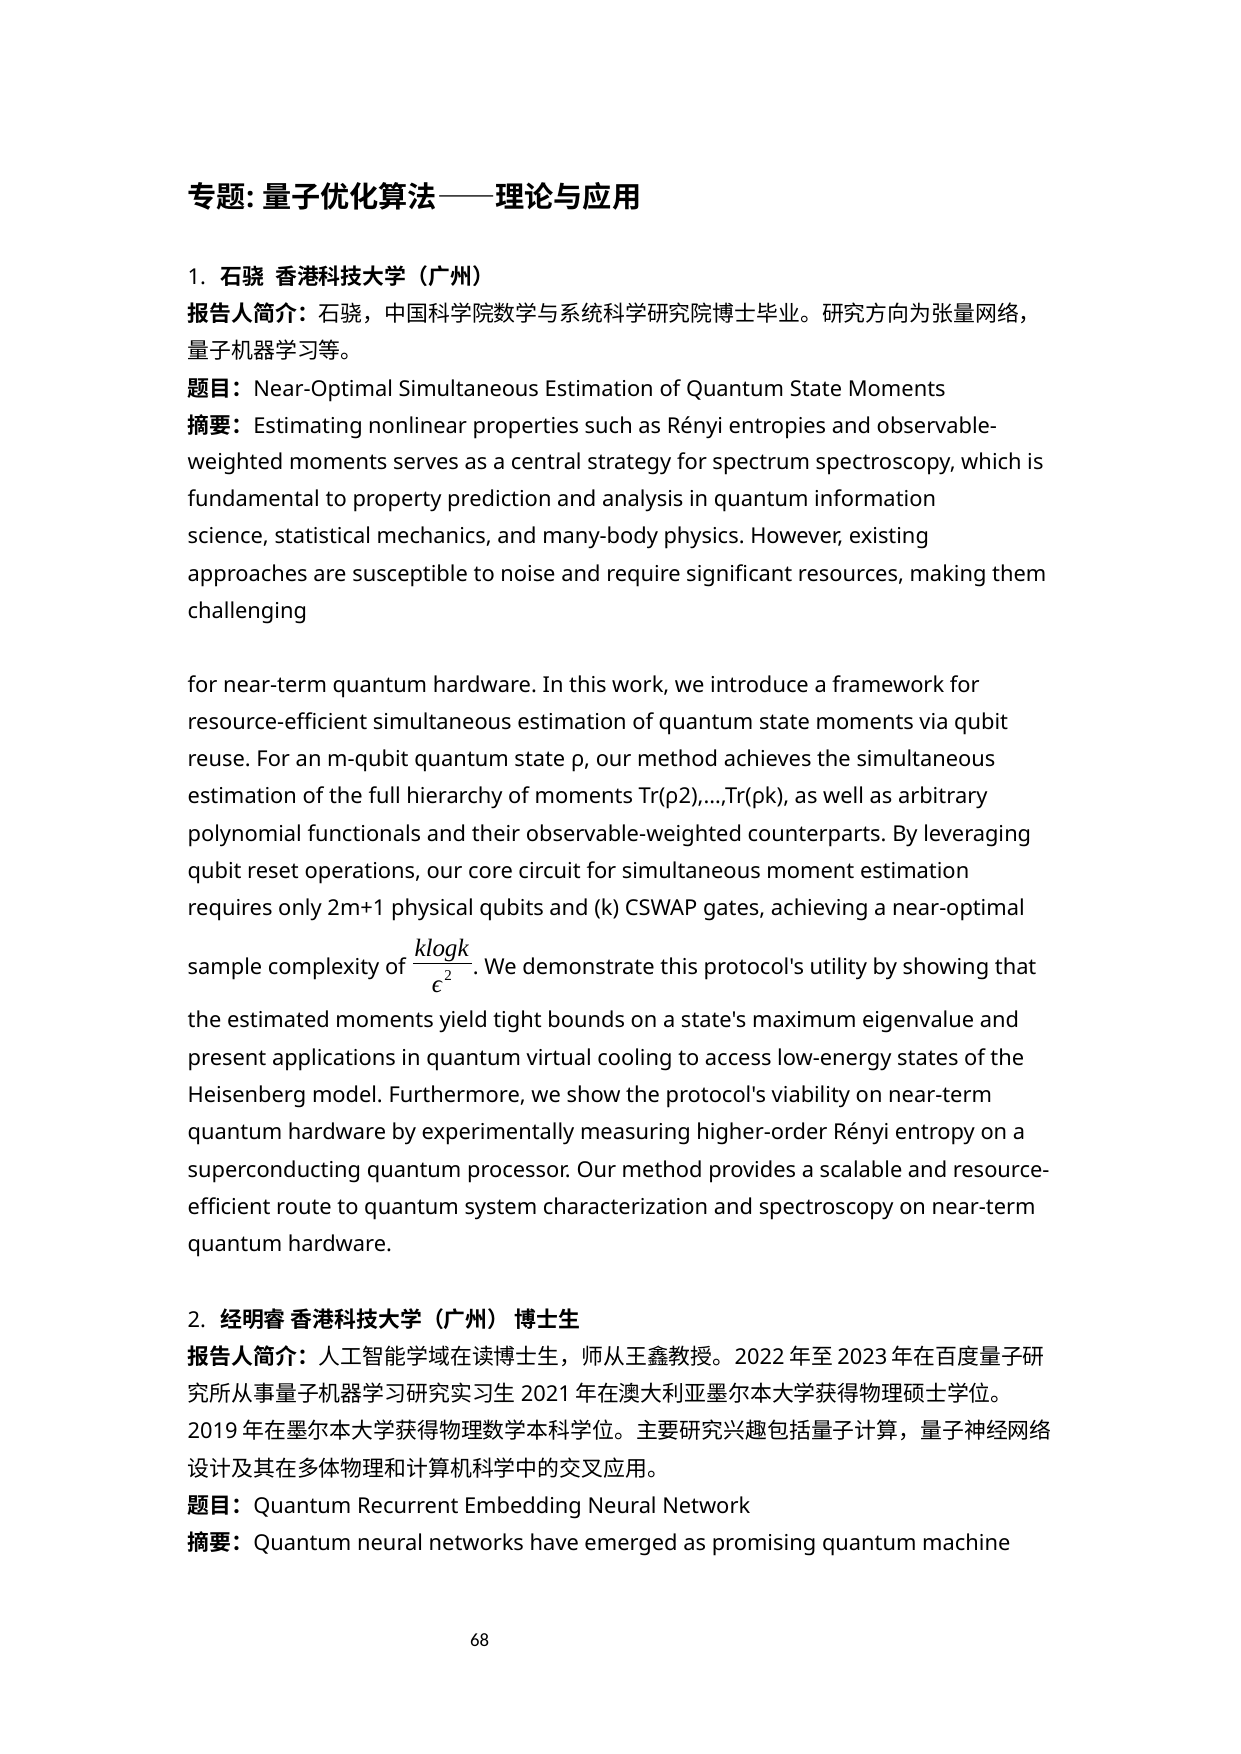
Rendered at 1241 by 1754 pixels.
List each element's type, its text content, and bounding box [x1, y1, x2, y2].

list 专题: 量子优化算法——理论与应用 [187, 162, 1053, 227]
list 石骁 香港科技大学（广州） 报告人简介：石骁，中国科学院数学与系统科学研究院博士毕业。研究方向为张量网络，量子机器学习等。 题目：Near-Optimal Simultaneous Estimation of Quantum State Moments 摘要：Estimating nonlinear properties such as Rényi entropies and observable-weighted moments serves as a central strategy for spectrum spectroscopy, which is fundamental to property prediction and analysis in quantum information [187, 258, 1053, 514]
text for near-term quantum hardware. In this work, we introduce a framework for resource-efficient simultaneous estimation of quantum state moments via qubit reuse. For an m-qubit quantum state ρ, our method achieves the simultaneous estimation of the full hierarchy of moments Tr(ρ2),…,Tr(ρk), as well as arbitrary polynomial functionals and their observable-weighted counterparts. By leveraging qubit reset operations, our core circuit for simultaneous moment estimation requires only 2m+1 physical qubits and (k) CSWAP gates, achieving a near-optimal sample complexity of . We demonstrate this protocol's utility by showing that the estimated moments yield tight bounds on a state's maximum eigenvalue and present applications in quantum virtual cooling to access low-energy states of the Heisenberg model. Furthermore, we show the protocol's viability on near-term quantum hardware by experimentally measuring higher-order Rényi entropy on a superconducting quantum processor. Our method provides a scalable and resource-efficient route to quantum system characterization and spectroscopy on near-term quantum hardware. [187, 667, 1053, 1297]
text science, statistical mechanics, and many-body physics. However, existing approaches are susceptible to noise and require significant resources, making them challenging [187, 519, 1053, 626]
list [187, 1301, 1053, 1558]
